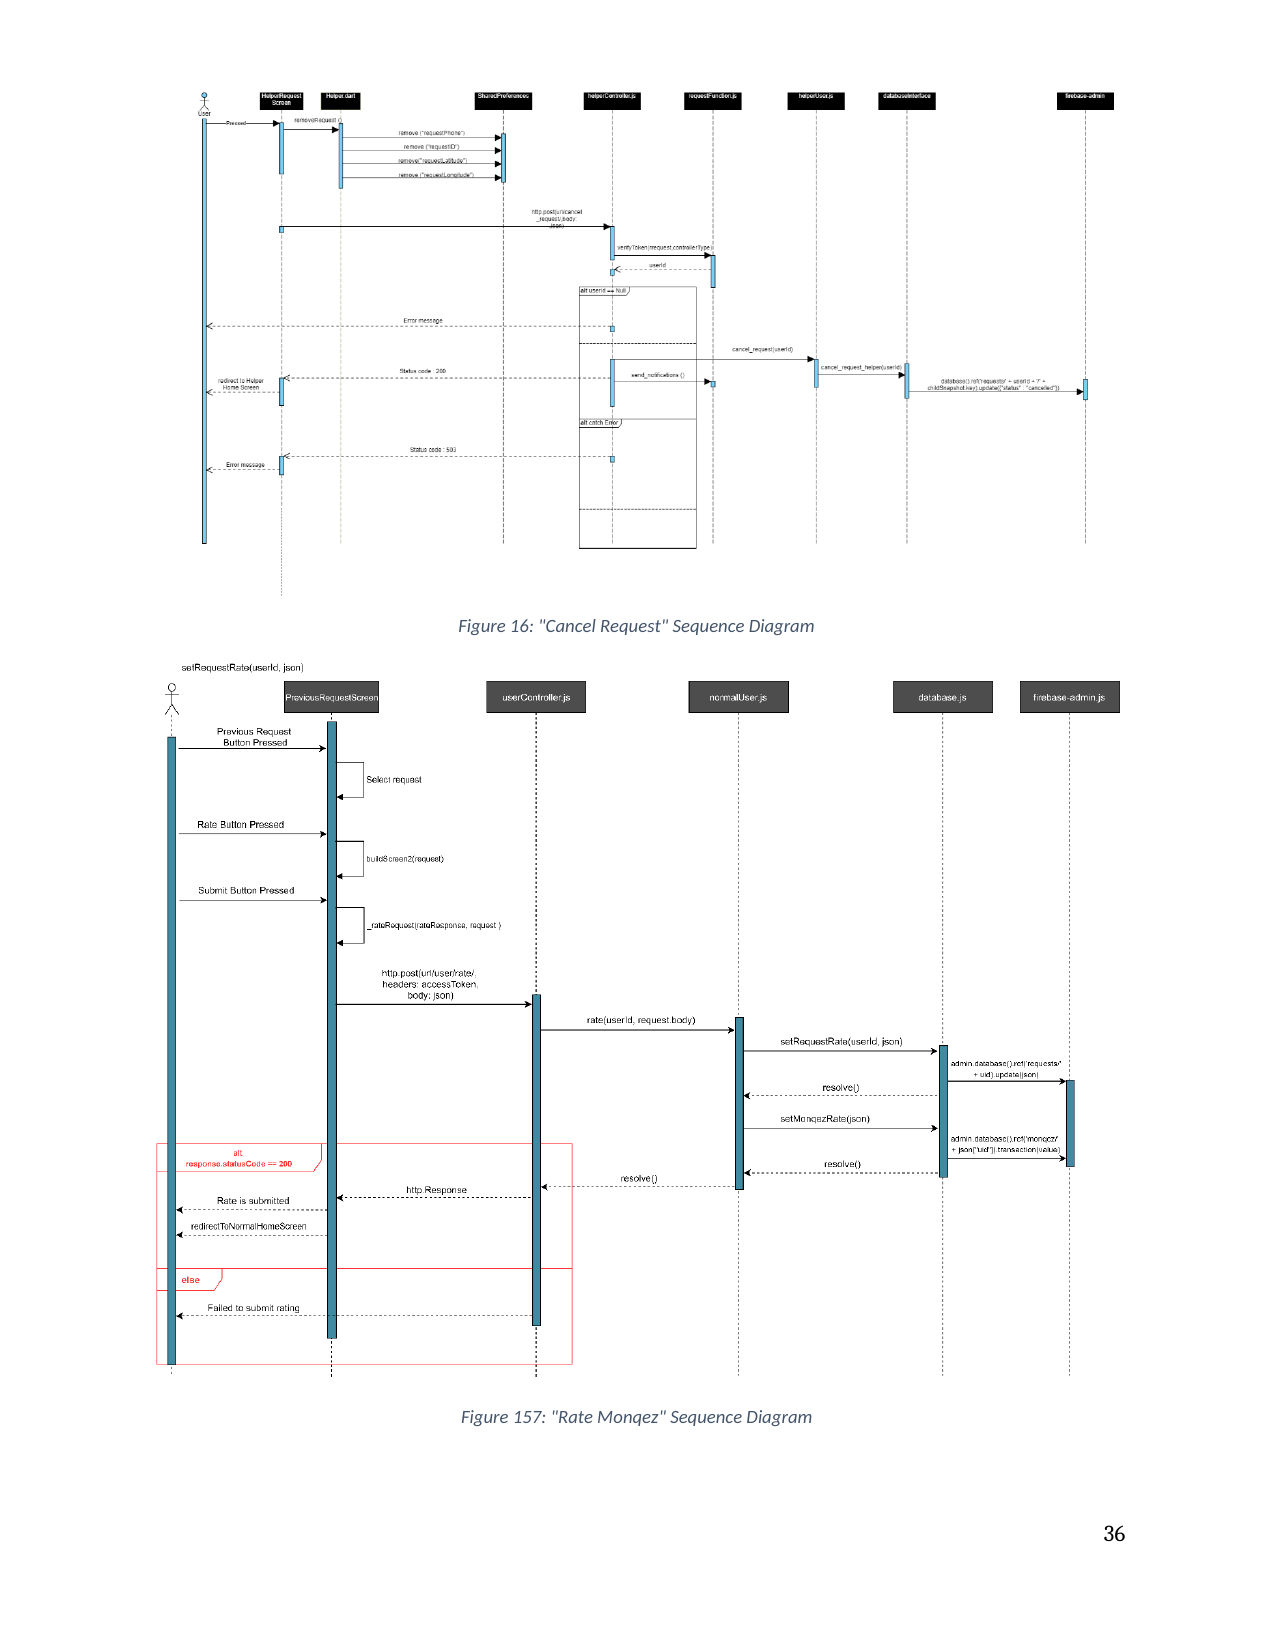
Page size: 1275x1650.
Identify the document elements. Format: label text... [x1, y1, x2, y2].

text Figure 16: "Cancel Request" Sequence Diagram [150, 614, 1125, 637]
picture [150, 658, 1125, 1386]
picture [150, 75, 1125, 596]
